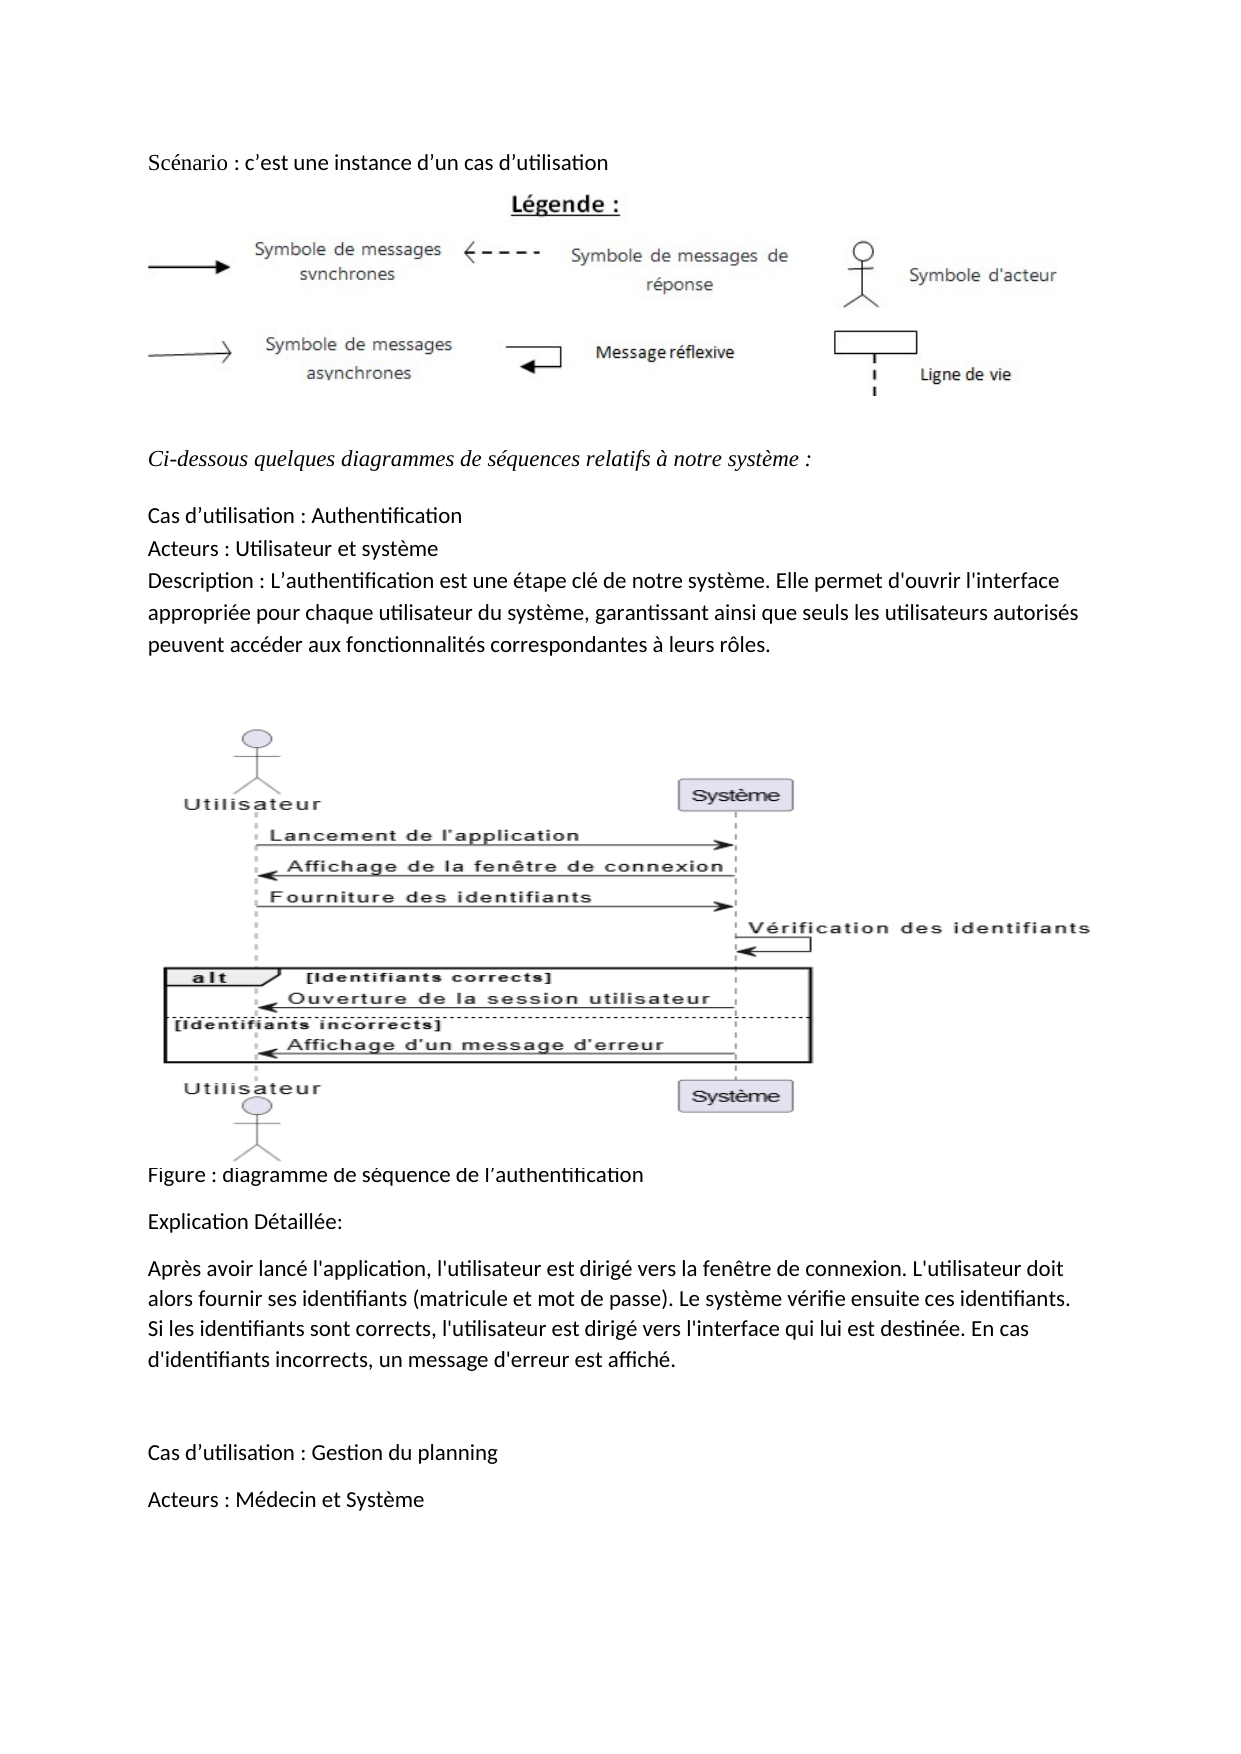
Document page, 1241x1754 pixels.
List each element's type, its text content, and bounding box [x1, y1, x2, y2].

text Après avoir lancé l'application, l'utilisateur est dirigé vers la fenêtre de connexion. L'utilisateur doit alors fournir ses identifiants (matricule et mot de passe). Le système vérifie ensuite ces identifiants. Si les identifiants sont corrects, l'utilisateur est dirigé vers l'interface qui lui est destinée. En cas d'identifiants incorrects, un message d'erreur est affiché. [148, 1254, 1093, 1373]
text Ci-dessous quelques diagrammes de séquences relatifs à notre système : [148, 444, 1040, 471]
text Explication Détaillée: [148, 1207, 1093, 1235]
text Figure : diagramme de séquence de l’authentification [148, 1168, 1093, 1188]
text Acteurs : Médecin et Système [148, 1485, 1093, 1513]
picture [147, 194, 1058, 396]
text Acteurs : Utilisateur et système [148, 534, 1040, 562]
text Scénario : c’est une instance d’un cas d’utilisation [148, 148, 1093, 176]
picture [148, 724, 1102, 1168]
text Cas d’utilisation : Gestion du planning [148, 1438, 1093, 1466]
text Description : L’authentification est une étape clé de notre système. Elle permet d'ouvrir l'interface appropriée pour chaque utilisateur du système, garantissant ainsi que seuls les utilisateurs autorisés peuvent accéder aux fonctionnalités correspondantes à leurs rôles. [148, 566, 1093, 658]
text Cas d’utilisation : Authentification [148, 501, 1040, 529]
